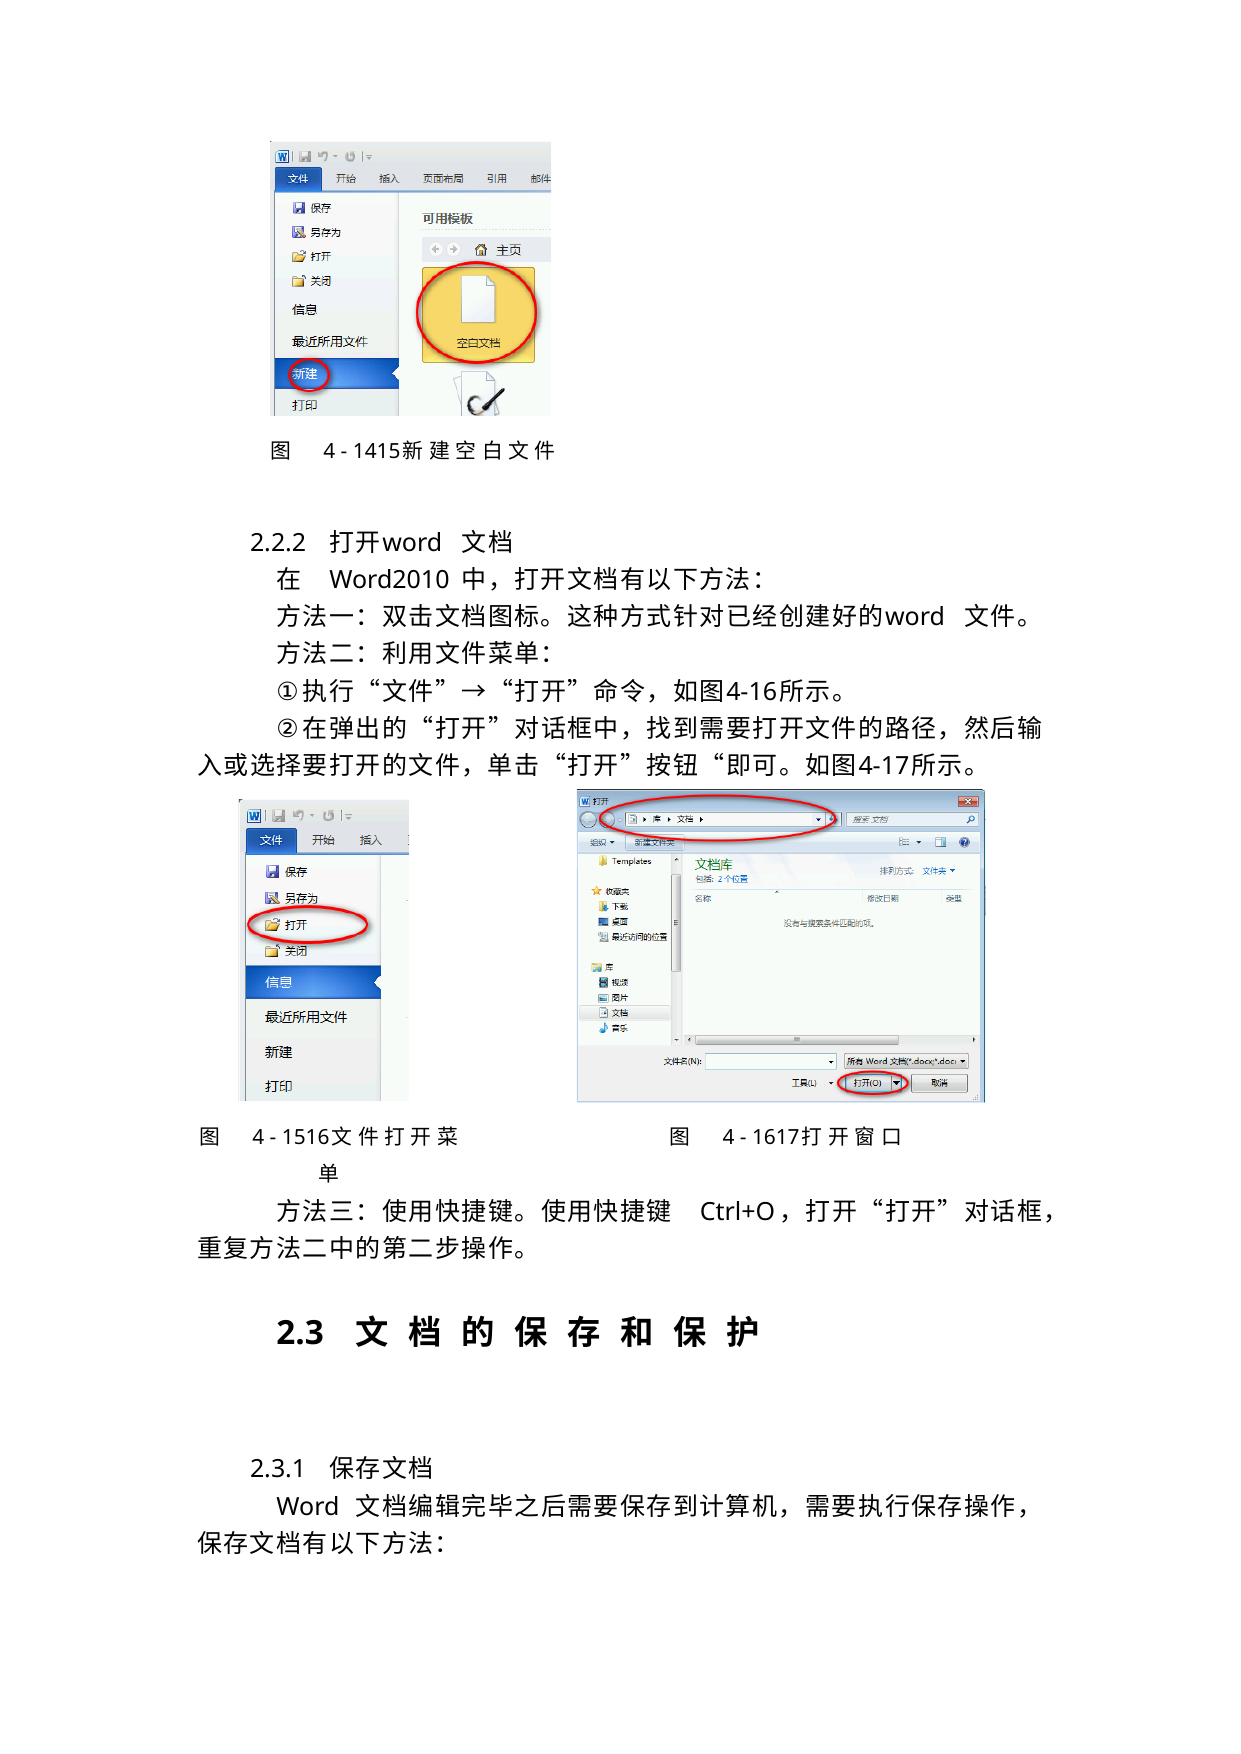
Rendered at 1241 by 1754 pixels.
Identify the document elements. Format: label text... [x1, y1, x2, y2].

text 方法一：双击文档图标。这种方式针对已经创建好的word文件。 [197, 596, 1043, 633]
table_header 图 4 - 文件打开菜单 [186, 782, 477, 1191]
picture [576, 789, 986, 1104]
table_header 图 4 - 打开窗口 [478, 782, 1074, 1191]
text 在 Word2010 中，打开文档有以下方法： [197, 559, 1043, 596]
picture [238, 799, 409, 1101]
text 方法三：使用快捷键。使用快捷键 Ctrl+O，打开“打开”对话框，重复方法二中的第二步操作。 [197, 1191, 1043, 1266]
list 执行“文件”→“打开”命令，如图4-16所示。 [250, 671, 1043, 708]
table_header 图 4 - 新建空白文件 [197, 133, 619, 485]
text 2.3.1保存文档 [197, 1448, 1043, 1486]
picture [270, 141, 552, 416]
text 2.2.2打开word文档 [197, 522, 1043, 559]
text Word文档编辑完毕之后需要保存到计算机，需要执行保存操作，保存文档有以下方法： [197, 1486, 1043, 1560]
text ②在弹出的“打开”对话框中，找到需要打开文件的路径，然后输入或选择要打开的文件，单击“打开”按钮“即可。如图4-17所示。 [197, 708, 1043, 782]
subtitle 文档的保存和保护 [267, 1293, 1043, 1367]
text 方法二：利用文件菜单： [197, 633, 1043, 671]
